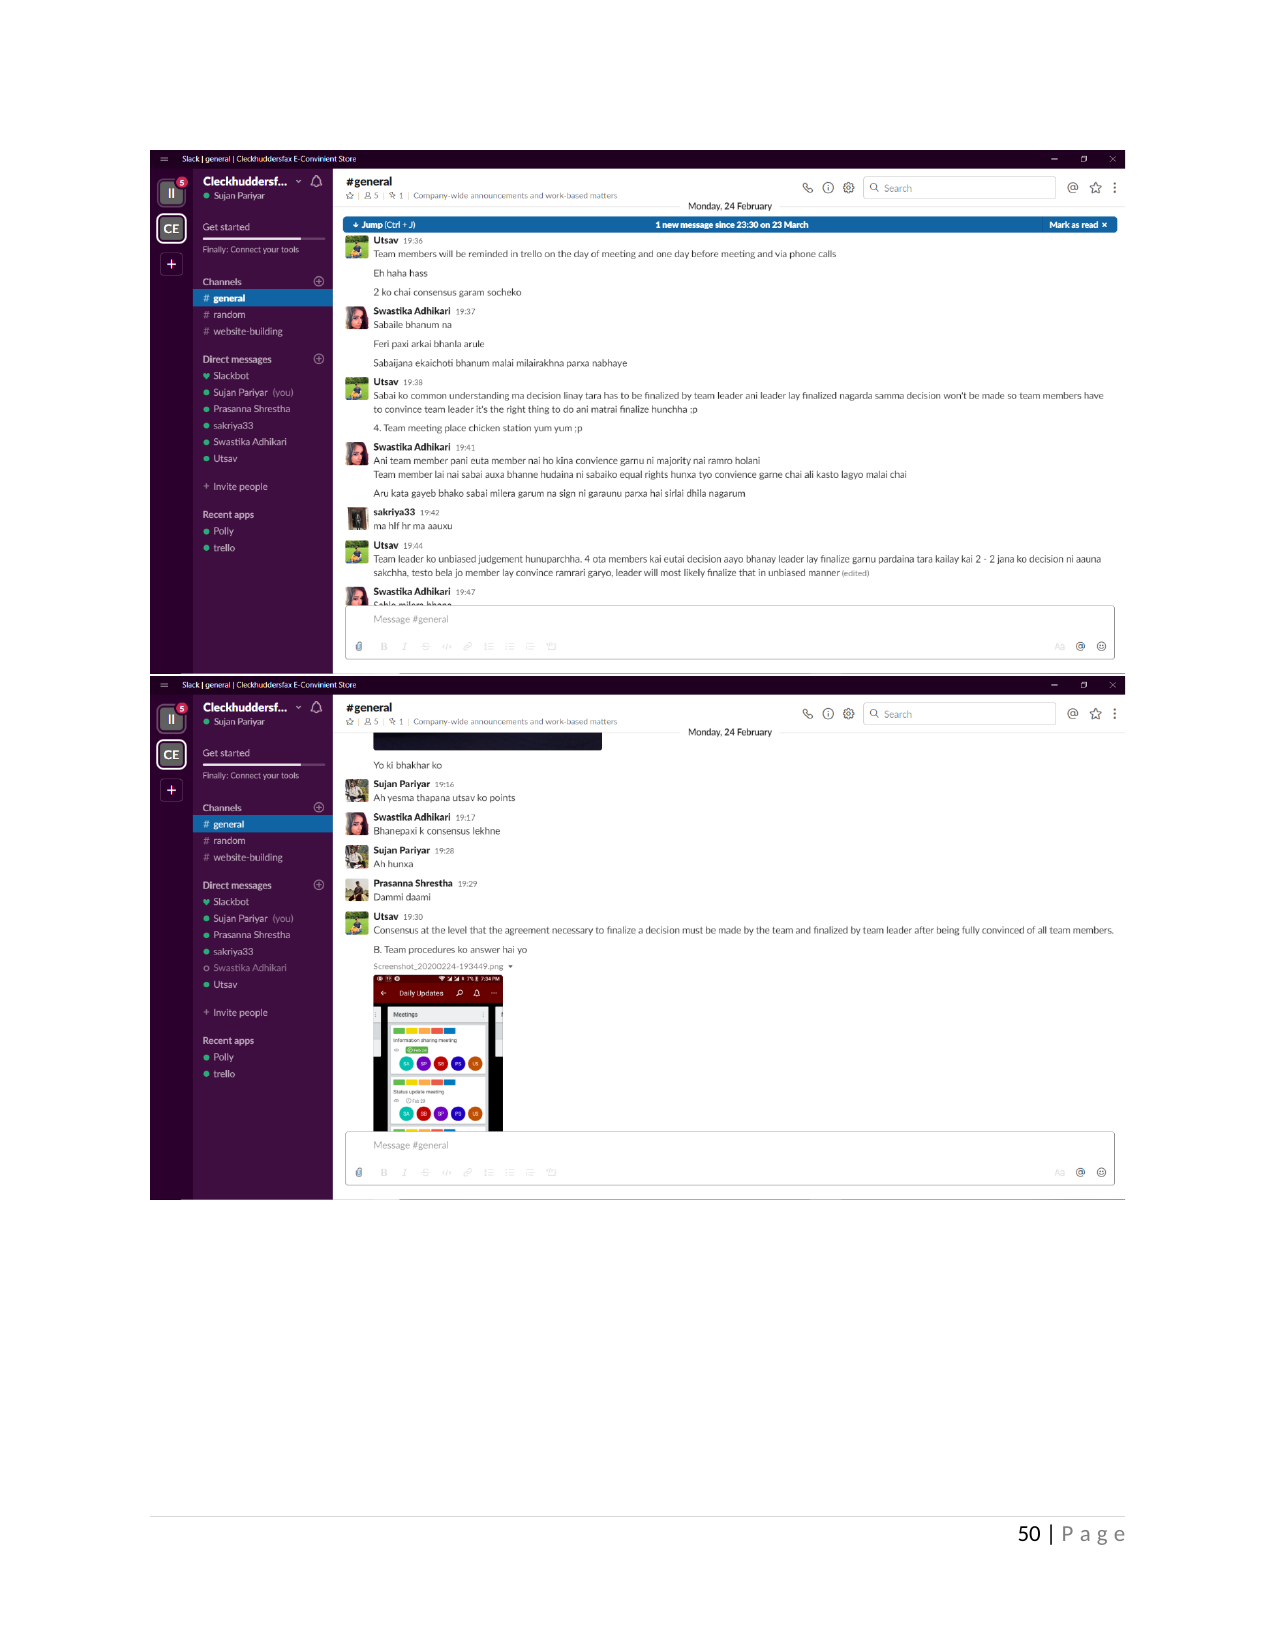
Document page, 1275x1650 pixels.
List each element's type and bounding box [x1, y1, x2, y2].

picture [150, 676, 1125, 1200]
picture [150, 150, 1125, 674]
